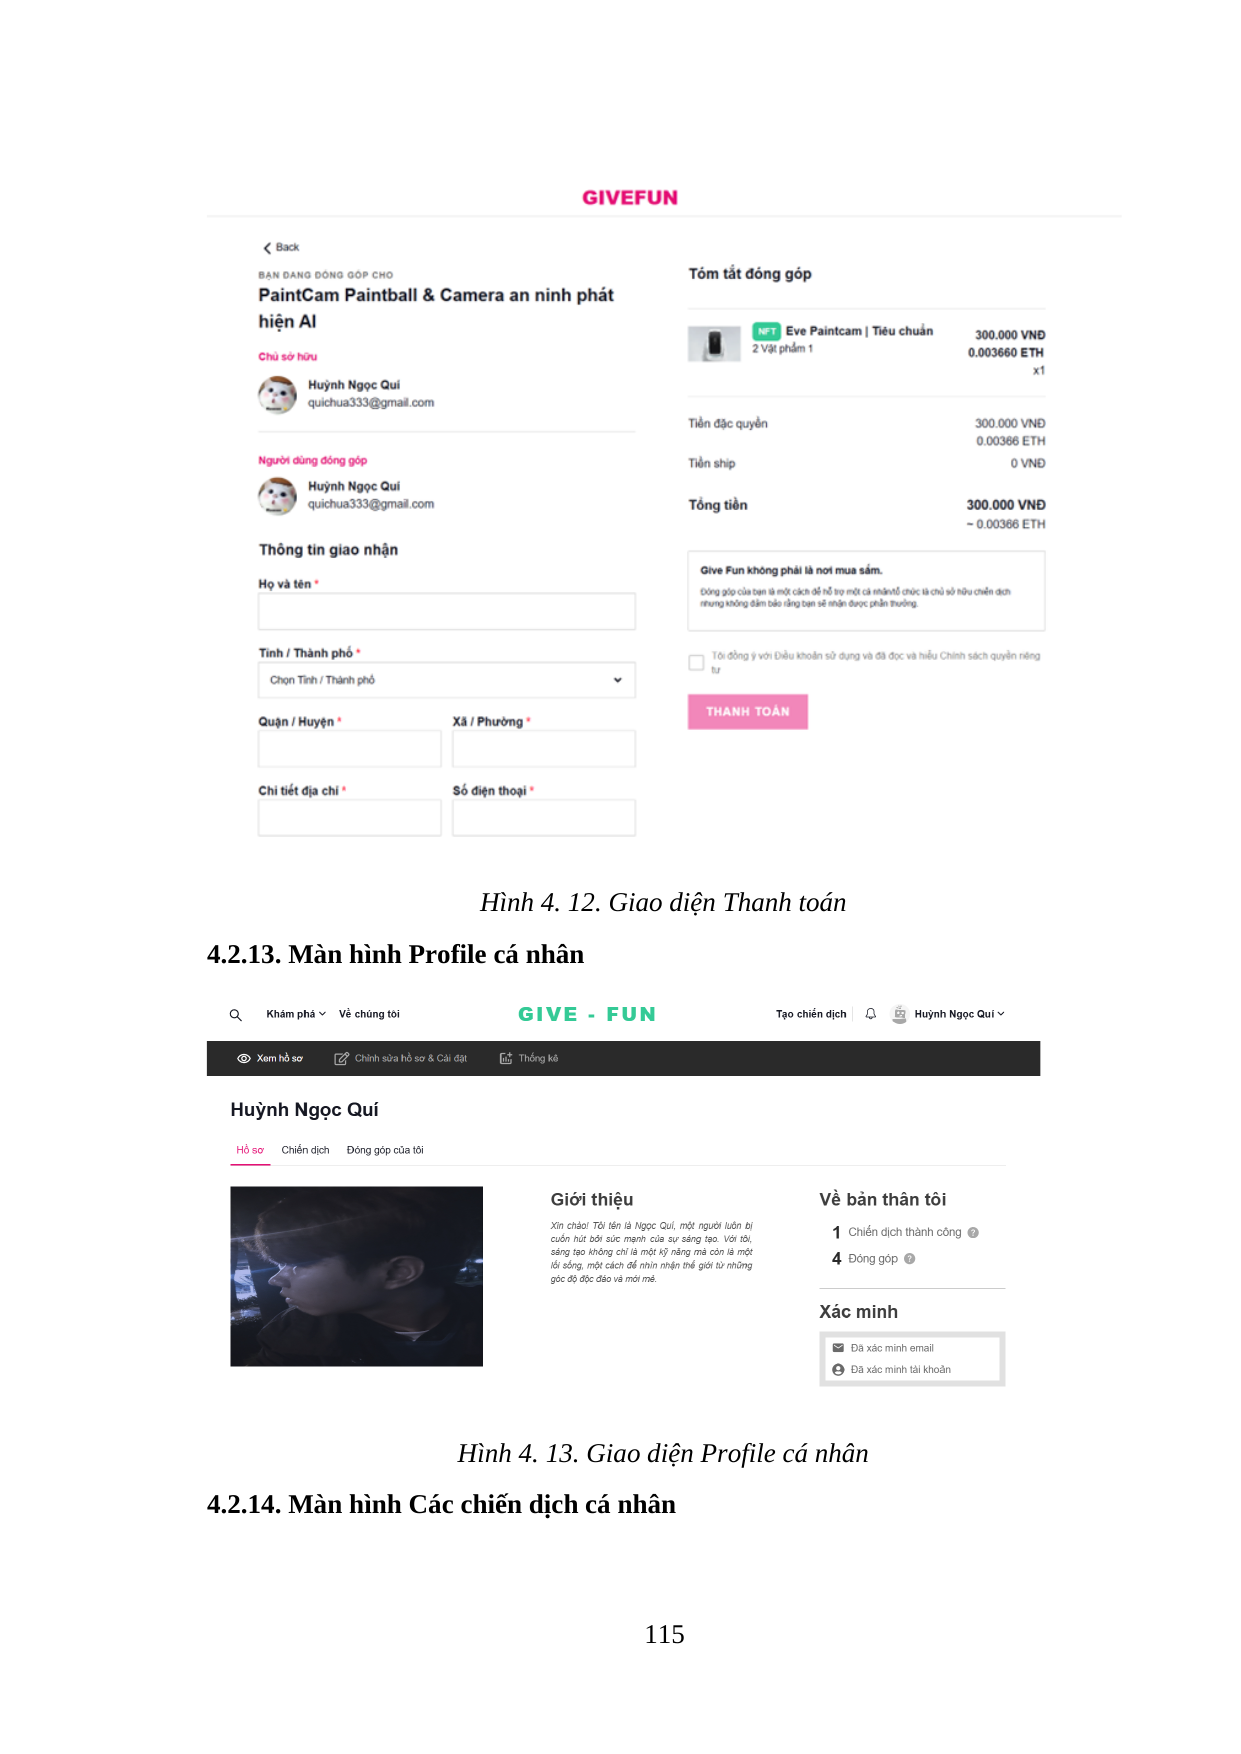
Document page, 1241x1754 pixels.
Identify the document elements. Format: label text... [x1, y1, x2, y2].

text Màn hình Profile cá nhân [207, 938, 1122, 969]
text Màn hình Các chiến dịch cá nhân [207, 1489, 1122, 1520]
text Hình 4. 13. Giao diện Profile cá nhân [207, 1437, 1122, 1468]
picture [206, 177, 1122, 859]
text Hình 4. 12. Giao diện Thanh toán [207, 886, 1122, 918]
picture [206, 997, 1041, 1409]
